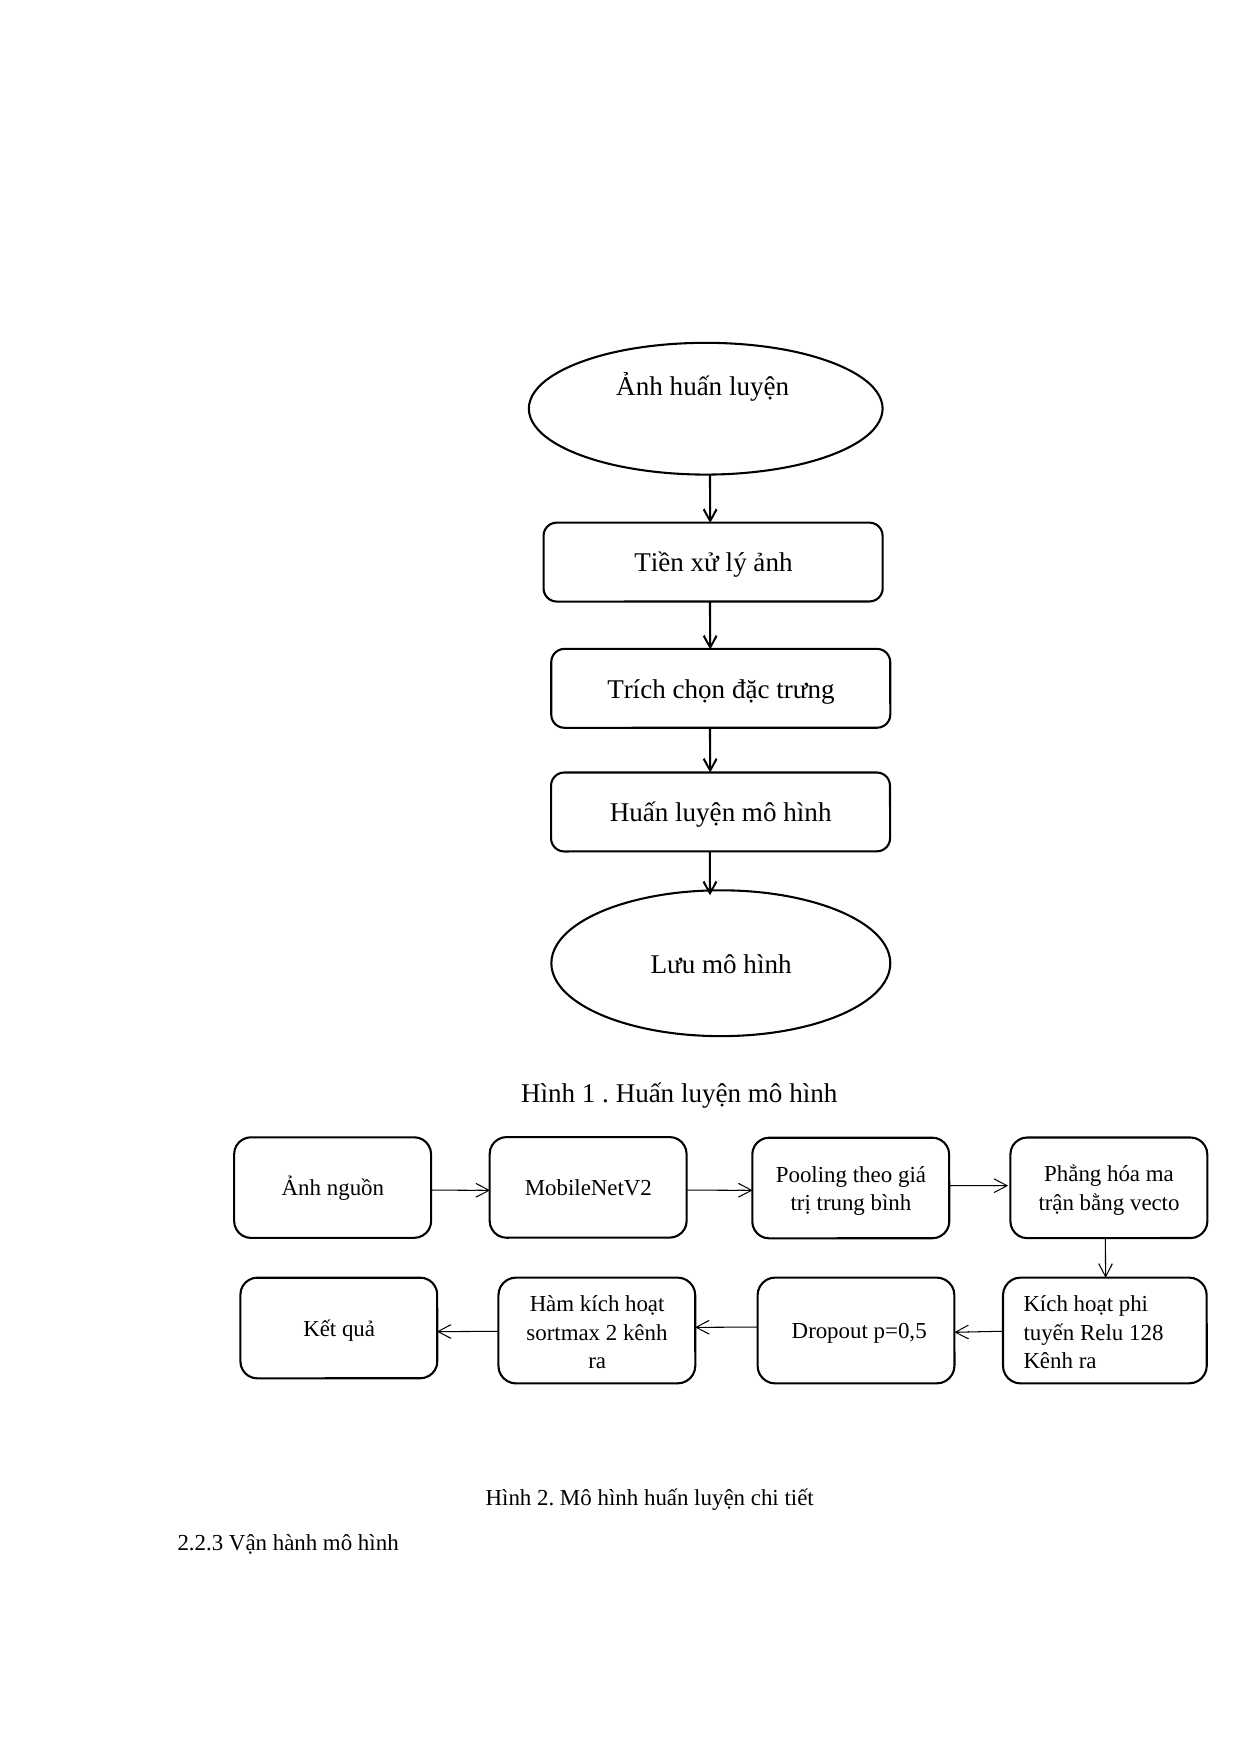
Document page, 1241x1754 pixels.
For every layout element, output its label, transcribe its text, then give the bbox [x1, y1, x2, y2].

text 2.2.3 Vận hành mô hình [177, 1529, 1122, 1555]
text Hình 1 . Huấn luyện mô hình [177, 1077, 1122, 1108]
text Hình 2. Mô hình huấn luyện chi tiết [177, 1483, 1122, 1510]
